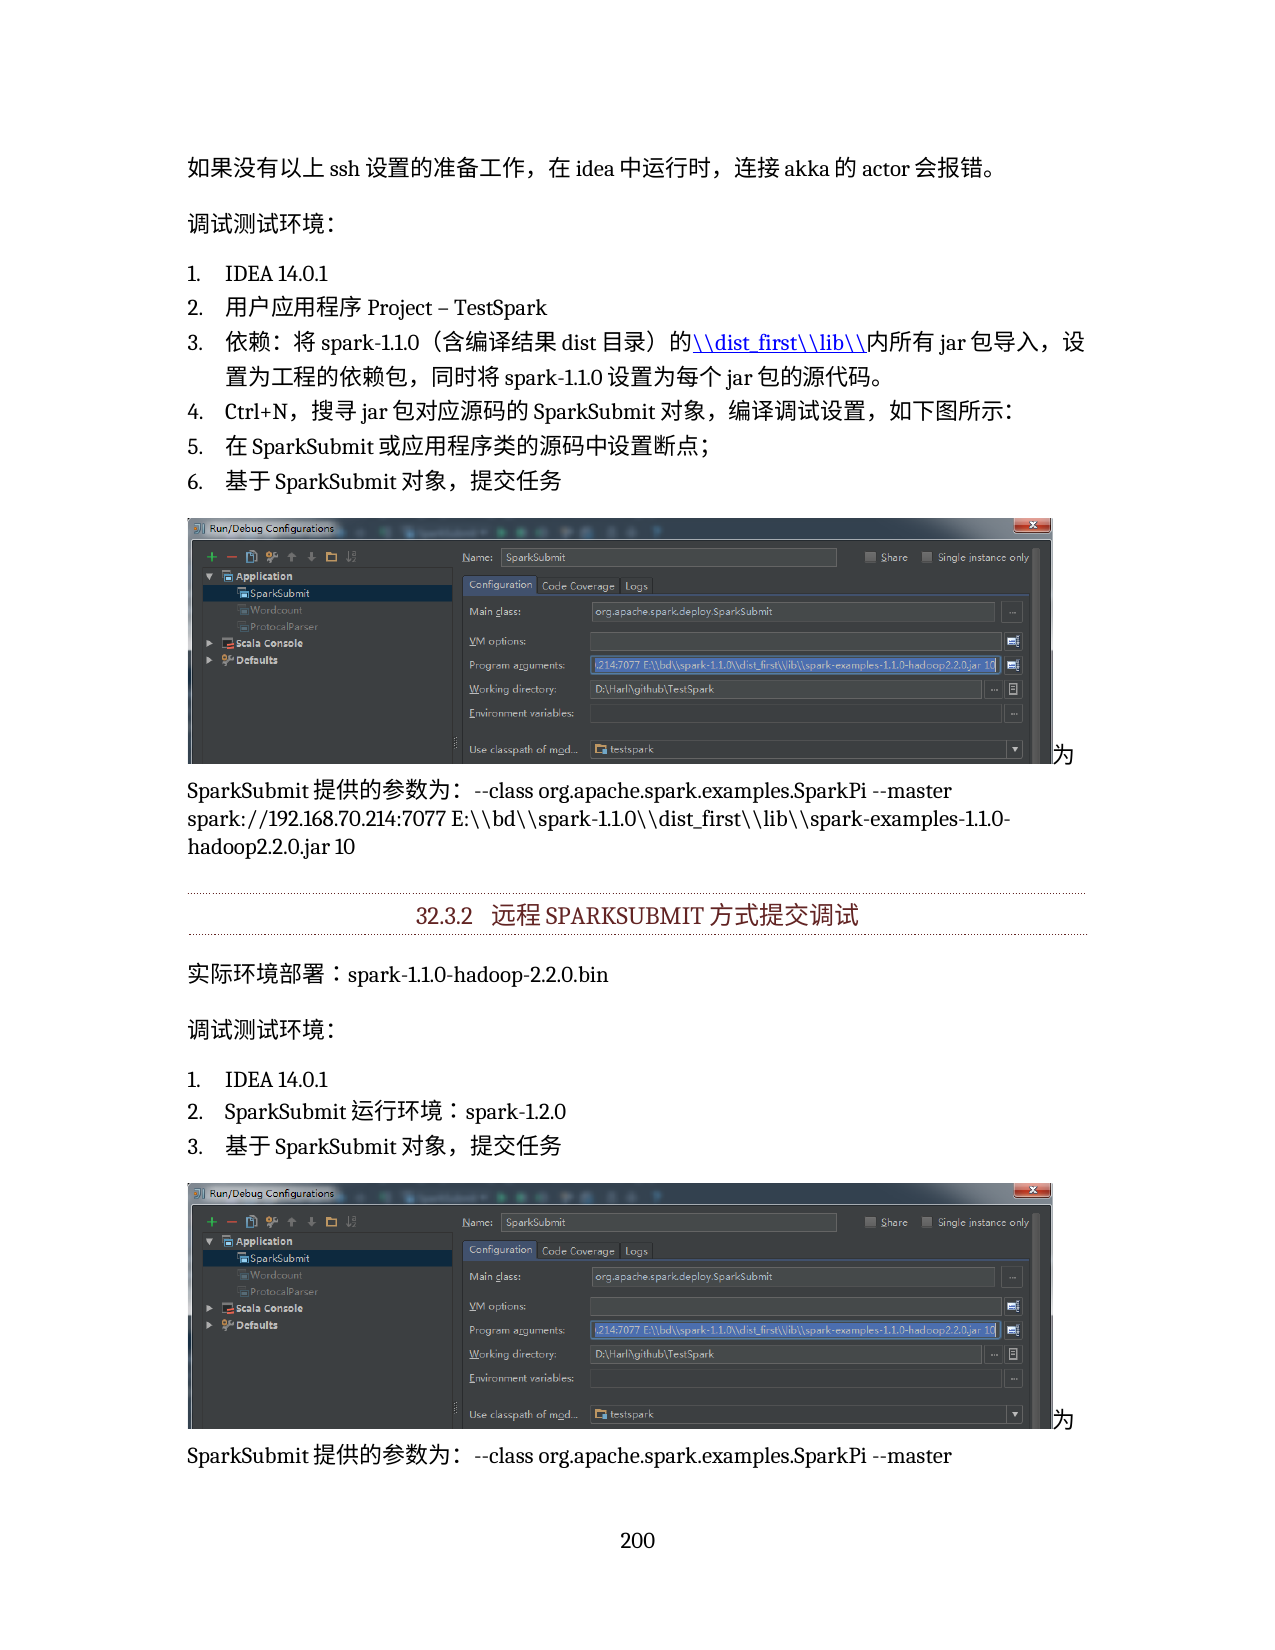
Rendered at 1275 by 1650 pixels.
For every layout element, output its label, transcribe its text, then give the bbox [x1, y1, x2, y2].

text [187, 1183, 1087, 1470]
text 实际环境部署：spark-1.1.0-hadoop-2.2.0.bin [187, 958, 1087, 989]
picture [187, 1183, 1053, 1429]
picture [187, 518, 1053, 764]
list 依赖：将spark-1.1.0（含编译结果dist目录）的\\dist_first\\lib\\内所有jar包导入，设置为工程的依赖包，同时将spark-1.1.0设置为每个jar包的源代码。 [187, 324, 1087, 392]
list 用户应用程序Project – TestSpark [187, 289, 1087, 322]
list IDEA 14.0.1 [187, 261, 1087, 288]
text 调试测试环境： [187, 1011, 1087, 1045]
text 如果没有以上ssh设置的准备工作，在idea中运行时，连接akka的actor会报错。 [187, 150, 1087, 183]
list Ctrl+N，搜寻jar包对应源码的SparkSubmit对象，编译调试设置，如下图所示： [187, 393, 1087, 426]
list 基于SparkSubmit对象，提交任务 [187, 463, 1087, 496]
text 调试测试环境： [187, 206, 1087, 239]
list 基于SparkSubmit对象，提交任务 [187, 1127, 1087, 1161]
list IDEA 14.0.1 [187, 1067, 1087, 1093]
list SparkSubmit运行环境：spark-1.2.0 [187, 1095, 1087, 1126]
list 在SparkSubmit或应用程序类的源码中设置断点； [187, 428, 1087, 461]
subtitle 远程SparkSubmit方式提交调试 [187, 893, 1087, 935]
